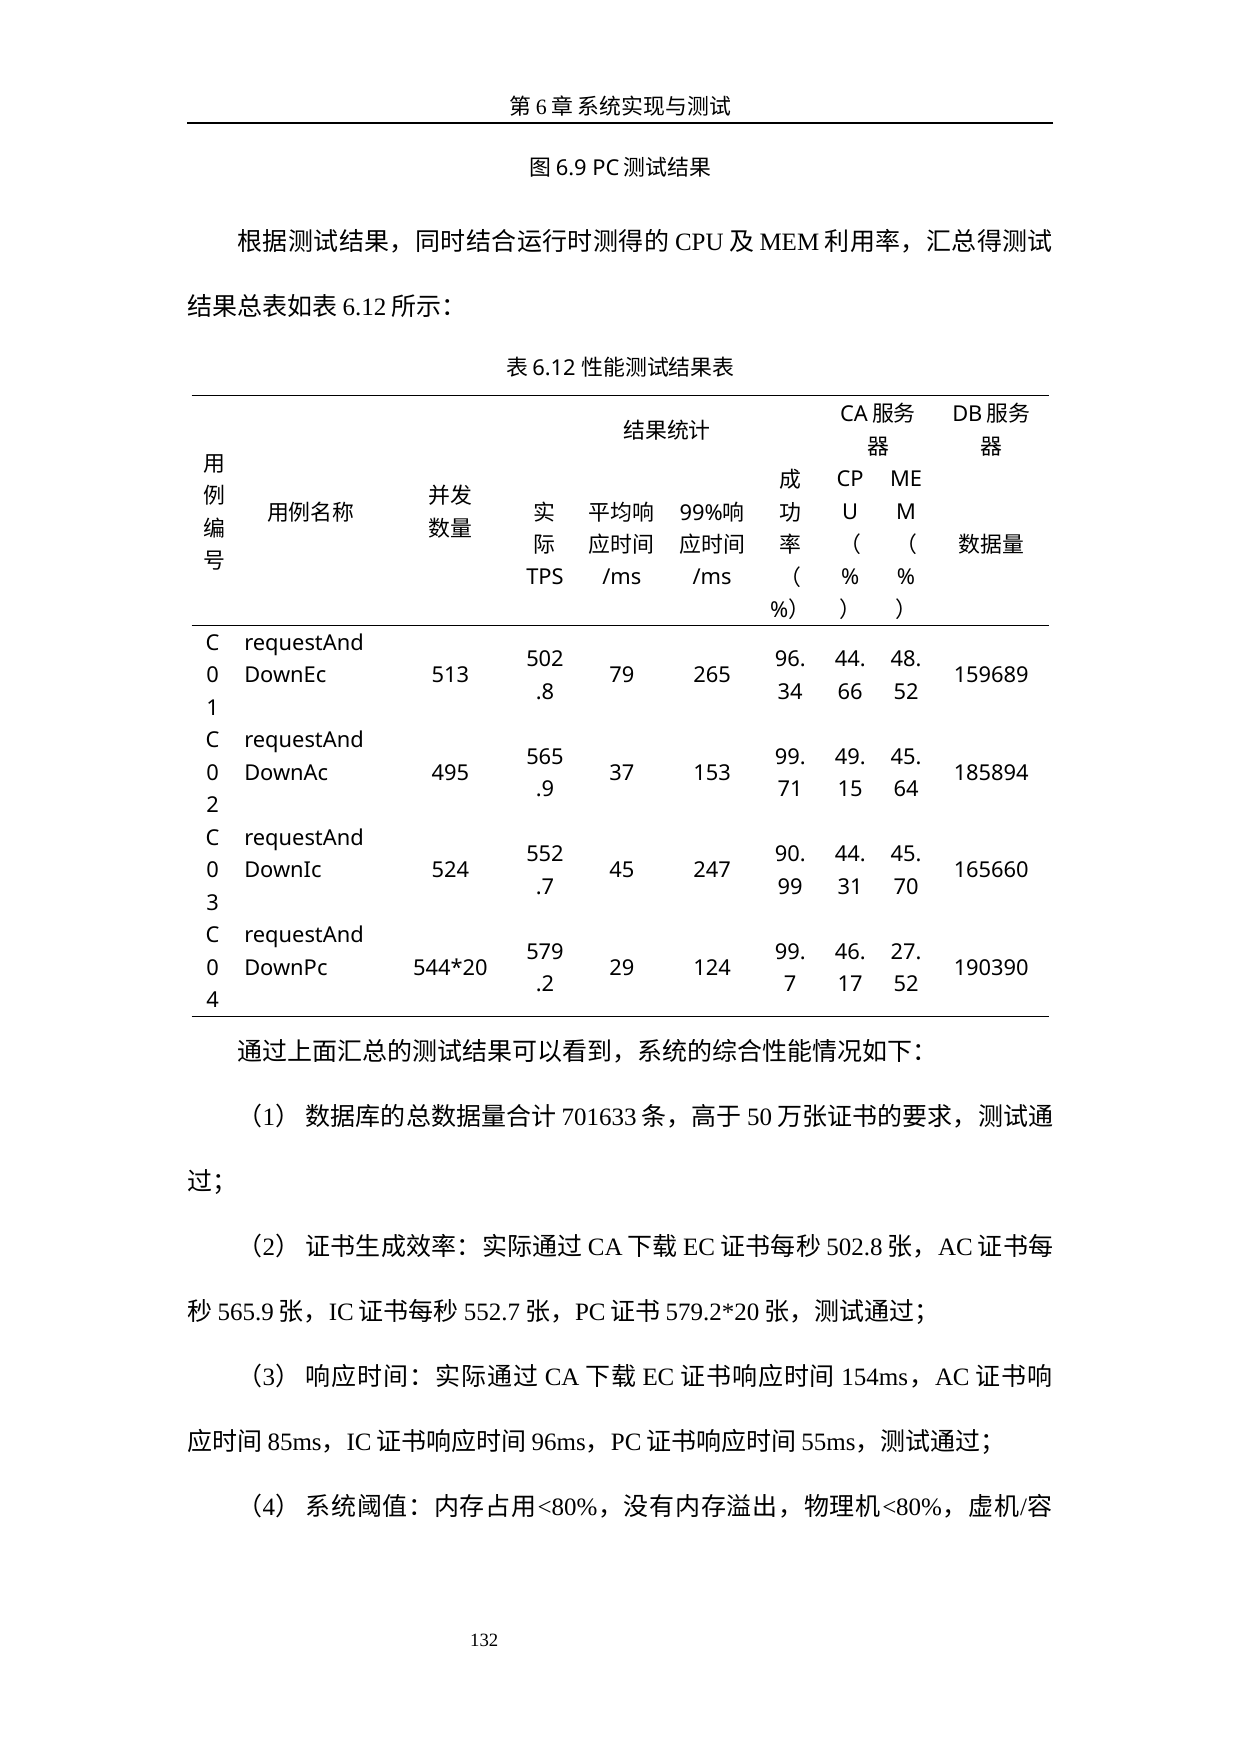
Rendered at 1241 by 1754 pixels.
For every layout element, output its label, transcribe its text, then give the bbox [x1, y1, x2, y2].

table_cell 成功率 （%） [758, 461, 822, 624]
table_cell 27.52 [878, 918, 933, 1016]
table_cell 46.17 [822, 918, 878, 1016]
table_cell 90.99 [758, 821, 822, 918]
table_cell 44.66 [822, 626, 878, 723]
table_cell 565.9 [512, 723, 577, 821]
table_cell 495 [388, 723, 512, 821]
table_cell C02 [192, 723, 233, 821]
table_header CA服务器 [822, 396, 933, 461]
table_cell 45.64 [878, 723, 933, 821]
table_header 用例名称 [233, 396, 388, 624]
table_cell 实际 TPS [512, 461, 577, 624]
table_cell 99%响应时间/ms [666, 461, 758, 624]
table_cell 99.7 [758, 918, 822, 1016]
text 通过上面汇总的测试结果可以看到，系统的综合性能情况如下： [187, 1017, 1053, 1082]
list 证书生成效率：实际通过CA下载EC证书每秒502.8张，AC证书每秒565.9张，IC证书每秒552.7张，PC证书579.2*20张，测试通过； [187, 1212, 1053, 1342]
table_cell 数据量 [934, 461, 1049, 624]
table_cell C03 [192, 821, 233, 918]
table_cell requestAndDownIc [233, 821, 388, 918]
table_cell 49.15 [822, 723, 878, 821]
table_cell requestAndDownPc [233, 918, 388, 1016]
table_cell 45.70 [878, 821, 933, 918]
table_cell 247 [666, 821, 758, 918]
table_cell requestAndDownAc [233, 723, 388, 821]
table_cell CPU （%） [822, 461, 878, 624]
table_cell 99.71 [758, 723, 822, 821]
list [187, 1472, 1053, 1537]
table_cell 513 [388, 626, 512, 723]
table_cell 48.52 [878, 626, 933, 723]
table_cell 153 [666, 723, 758, 821]
table_header 并发 数量 [388, 396, 512, 624]
table_cell 平均响应时间/ms [578, 461, 666, 624]
table_cell 544*20 [388, 918, 512, 1016]
table_cell MEM （%） [878, 461, 933, 624]
table_cell 502.8 [512, 626, 577, 723]
table_cell 165660 [934, 821, 1049, 918]
table_cell 185894 [934, 723, 1049, 821]
table_cell 79 [578, 626, 666, 723]
table_cell 265 [666, 626, 758, 723]
table_cell 37 [578, 723, 666, 821]
table_header 结果统计 [512, 396, 822, 461]
table_cell 190390 [934, 918, 1049, 1016]
table_cell 29 [578, 918, 666, 1016]
text 表6.12 性能测试结果表 [187, 350, 1053, 382]
list 数据库的总数据量合计701633条，高于50万张证书的要求，测试通过； [187, 1082, 1053, 1212]
table_cell 96.34 [758, 626, 822, 723]
table_cell C04 [192, 918, 233, 1016]
table_cell 552.7 [512, 821, 577, 918]
table_cell C01 [192, 626, 233, 723]
list 响应时间：实际通过CA下载EC证书响应时间154ms，AC证书响应时间85ms，IC证书响应时间96ms，PC证书响应时间55ms，测试通过； [187, 1342, 1053, 1472]
table_cell 524 [388, 821, 512, 918]
text 根据测试结果，同时结合运行时测得的CPU及MEM利用率，汇总得测试结果总表如表6.12所示： [187, 207, 1053, 337]
table_cell 159689 [934, 626, 1049, 723]
text 图6.9 PC测试结果 [187, 150, 1053, 182]
table_header DB服务器 [934, 396, 1049, 461]
table_cell 124 [666, 918, 758, 1016]
table_cell 45 [578, 821, 666, 918]
table_cell requestAndDownEc [233, 626, 388, 723]
table_cell 44.31 [822, 821, 878, 918]
table_cell 579.2 [512, 918, 577, 1016]
table_header 用例 编号 [192, 396, 233, 624]
